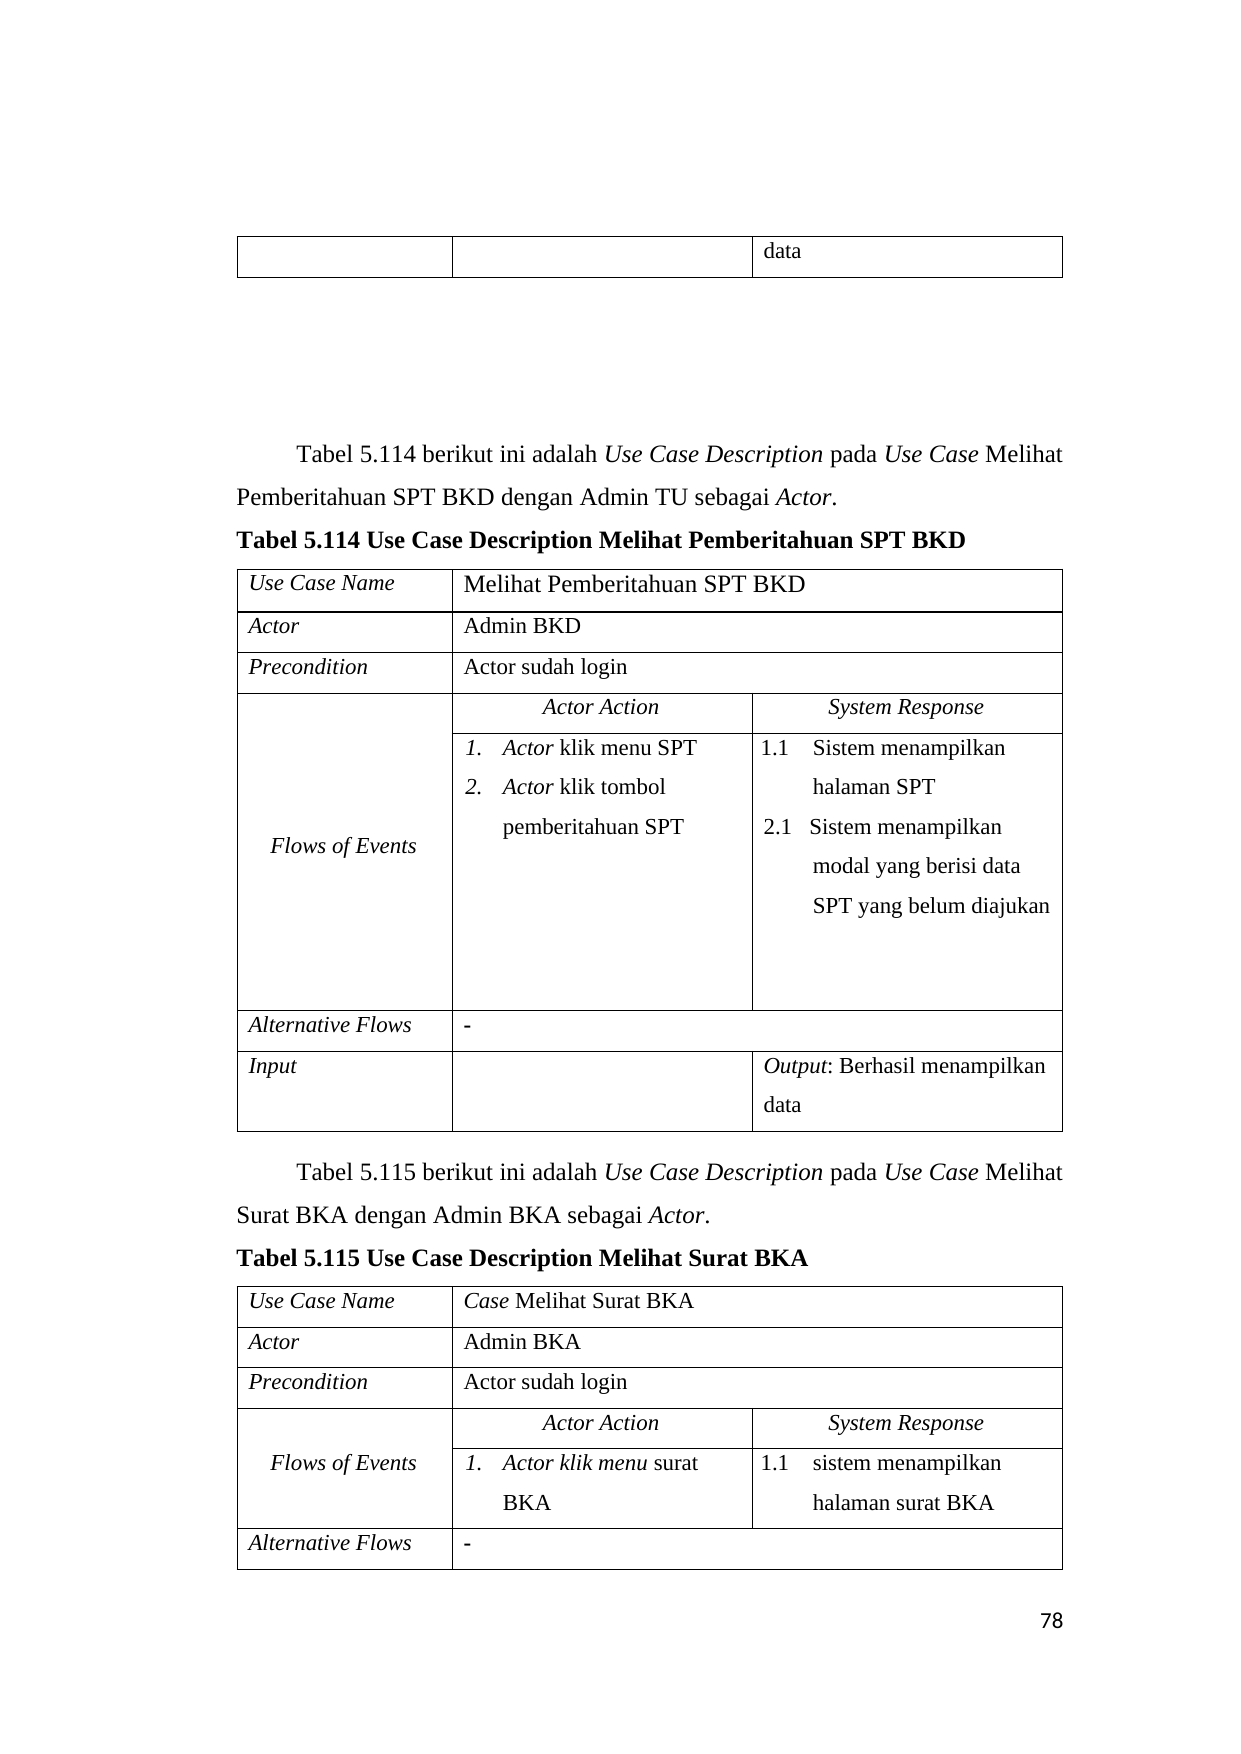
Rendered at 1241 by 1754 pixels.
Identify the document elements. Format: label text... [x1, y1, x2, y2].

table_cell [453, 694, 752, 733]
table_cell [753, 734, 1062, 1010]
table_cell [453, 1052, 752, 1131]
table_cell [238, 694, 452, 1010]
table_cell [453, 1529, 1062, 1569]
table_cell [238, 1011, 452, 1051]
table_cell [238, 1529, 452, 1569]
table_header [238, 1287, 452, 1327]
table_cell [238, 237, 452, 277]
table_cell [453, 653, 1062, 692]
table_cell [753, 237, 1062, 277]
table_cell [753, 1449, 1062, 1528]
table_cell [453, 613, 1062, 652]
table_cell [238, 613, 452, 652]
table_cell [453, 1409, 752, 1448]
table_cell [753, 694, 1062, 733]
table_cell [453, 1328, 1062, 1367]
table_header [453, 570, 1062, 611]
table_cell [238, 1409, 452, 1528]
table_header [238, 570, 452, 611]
text Tabel 5.115 Use Case Description Melihat Surat BKA [236, 1243, 1063, 1272]
text Tabel 5.115 berikut ini adalah Use Case Description pada Use Case Melihat Surat BKA dengan Admin BKA sebagai Actor. [236, 1157, 1063, 1229]
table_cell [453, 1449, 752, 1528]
text Tabel 5.114 berikut ini adalah Use Case Description pada Use Case Melihat Pemberitahuan SPT BKD dengan Admin TU sebagai Actor. [236, 439, 1063, 511]
text Tabel 5.114 Use Case Description Melihat Pemberitahuan SPT BKD [236, 525, 1063, 554]
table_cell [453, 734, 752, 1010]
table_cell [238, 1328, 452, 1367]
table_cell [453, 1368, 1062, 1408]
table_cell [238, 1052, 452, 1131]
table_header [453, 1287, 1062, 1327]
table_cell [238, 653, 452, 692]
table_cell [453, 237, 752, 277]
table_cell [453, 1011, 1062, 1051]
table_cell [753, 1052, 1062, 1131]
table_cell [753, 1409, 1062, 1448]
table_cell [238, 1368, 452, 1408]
